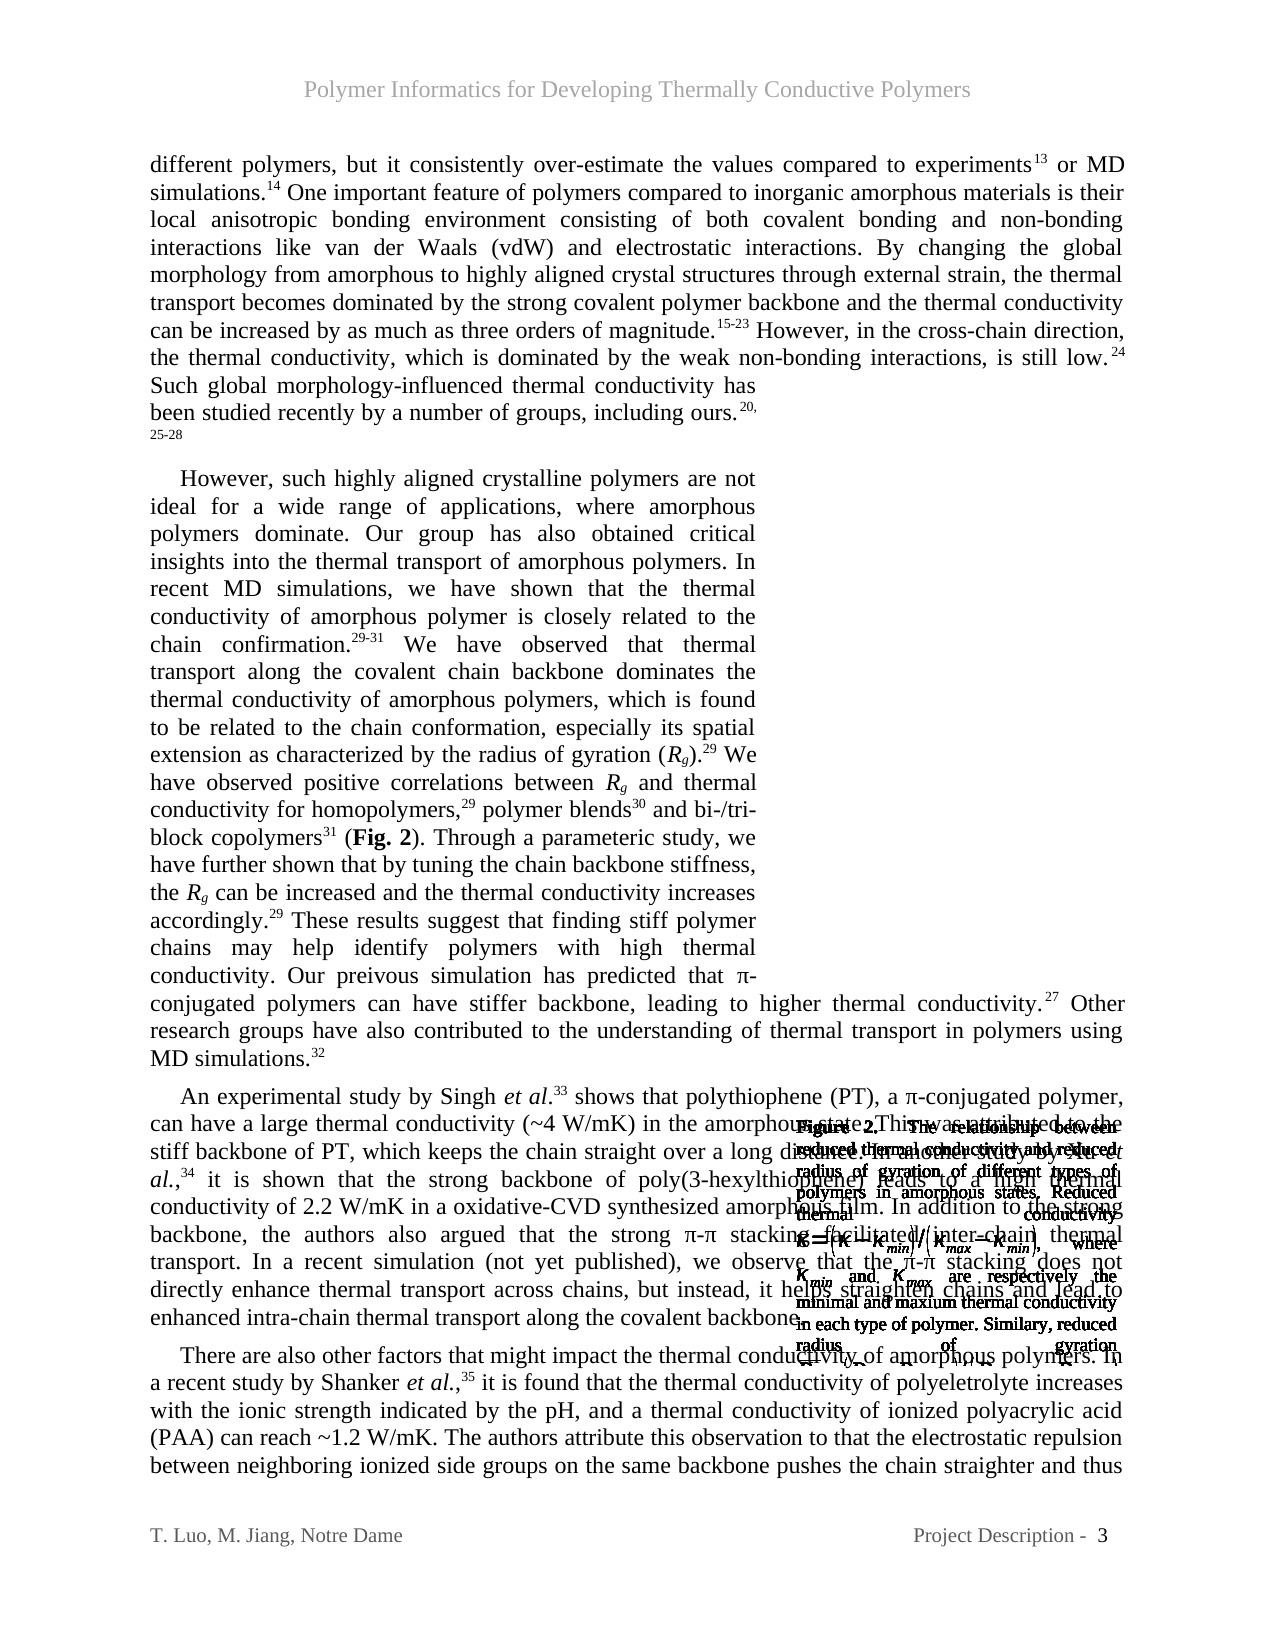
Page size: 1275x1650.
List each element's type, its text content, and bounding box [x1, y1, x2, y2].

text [150, 1341, 1125, 1479]
text An experimental study by Singh et al.33 shows that polythiophene (PT), a π-conjugated polymer, can have a large thermal conductivity (~4 W/mK) in the amorphous state. This was attributed to the stiff backbone of PT, which keeps the chain straight over a long distance. In another study by Xu et al.,34 it is shown that the strong backbone of poly(3-hexylthiophene) leads to a high thermal conductivity of 2.2 W/mK in a oxidative-CVD synthesized amorphous film. In addition to the strong backbone, the authors also argued that the strong π-π stacking facilitated inter-chain thermal transport. In a recent simulation (not yet published), we observe that the π-π stacking does not directly enhance thermal transport across chains, but instead, it helps straighten chains and lead to enhanced intra-chain thermal transport along the covalent backbone. [150, 1082, 1125, 1330]
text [150, 150, 1125, 454]
text However, such highly aligned crystalline polymers are not ideal for a wide range of applications, where amorphous polymers dominate. Our group has also obtained critical insights into the thermal transport of amorphous polymers. In recent MD simulations, we have shown that the thermal conductivity of amorphous polymer is closely related to the chain confirmation.29-31 We have observed that thermal transport along the covalent chain backbone dominates the thermal conductivity of amorphous polymers, which is found to be related to the chain conformation, especially its spatial extension as characterized by the radius of gyration (Rg).29 We have observed positive correlations between Rg and thermal conductivity for homopolymers,29 polymer blends30 and bi-/tri-block copolymers31 (Fig. 2). Through a parameteric study, we have further shown that by tuning the chain backbone stiffness, the Rg can be increased and the thermal conductivity increases accordingly.29 These results suggest that finding stiff polymer chains may help identify polymers with high thermal conductivity. Our preivous simulation has predicted that π-conjugated polymers can have stiffer backbone, leading to higher thermal conductivity.27 Other research groups have also contributed to the understanding of thermal transport in polymers using MD simulations.32 [150, 464, 1125, 1071]
